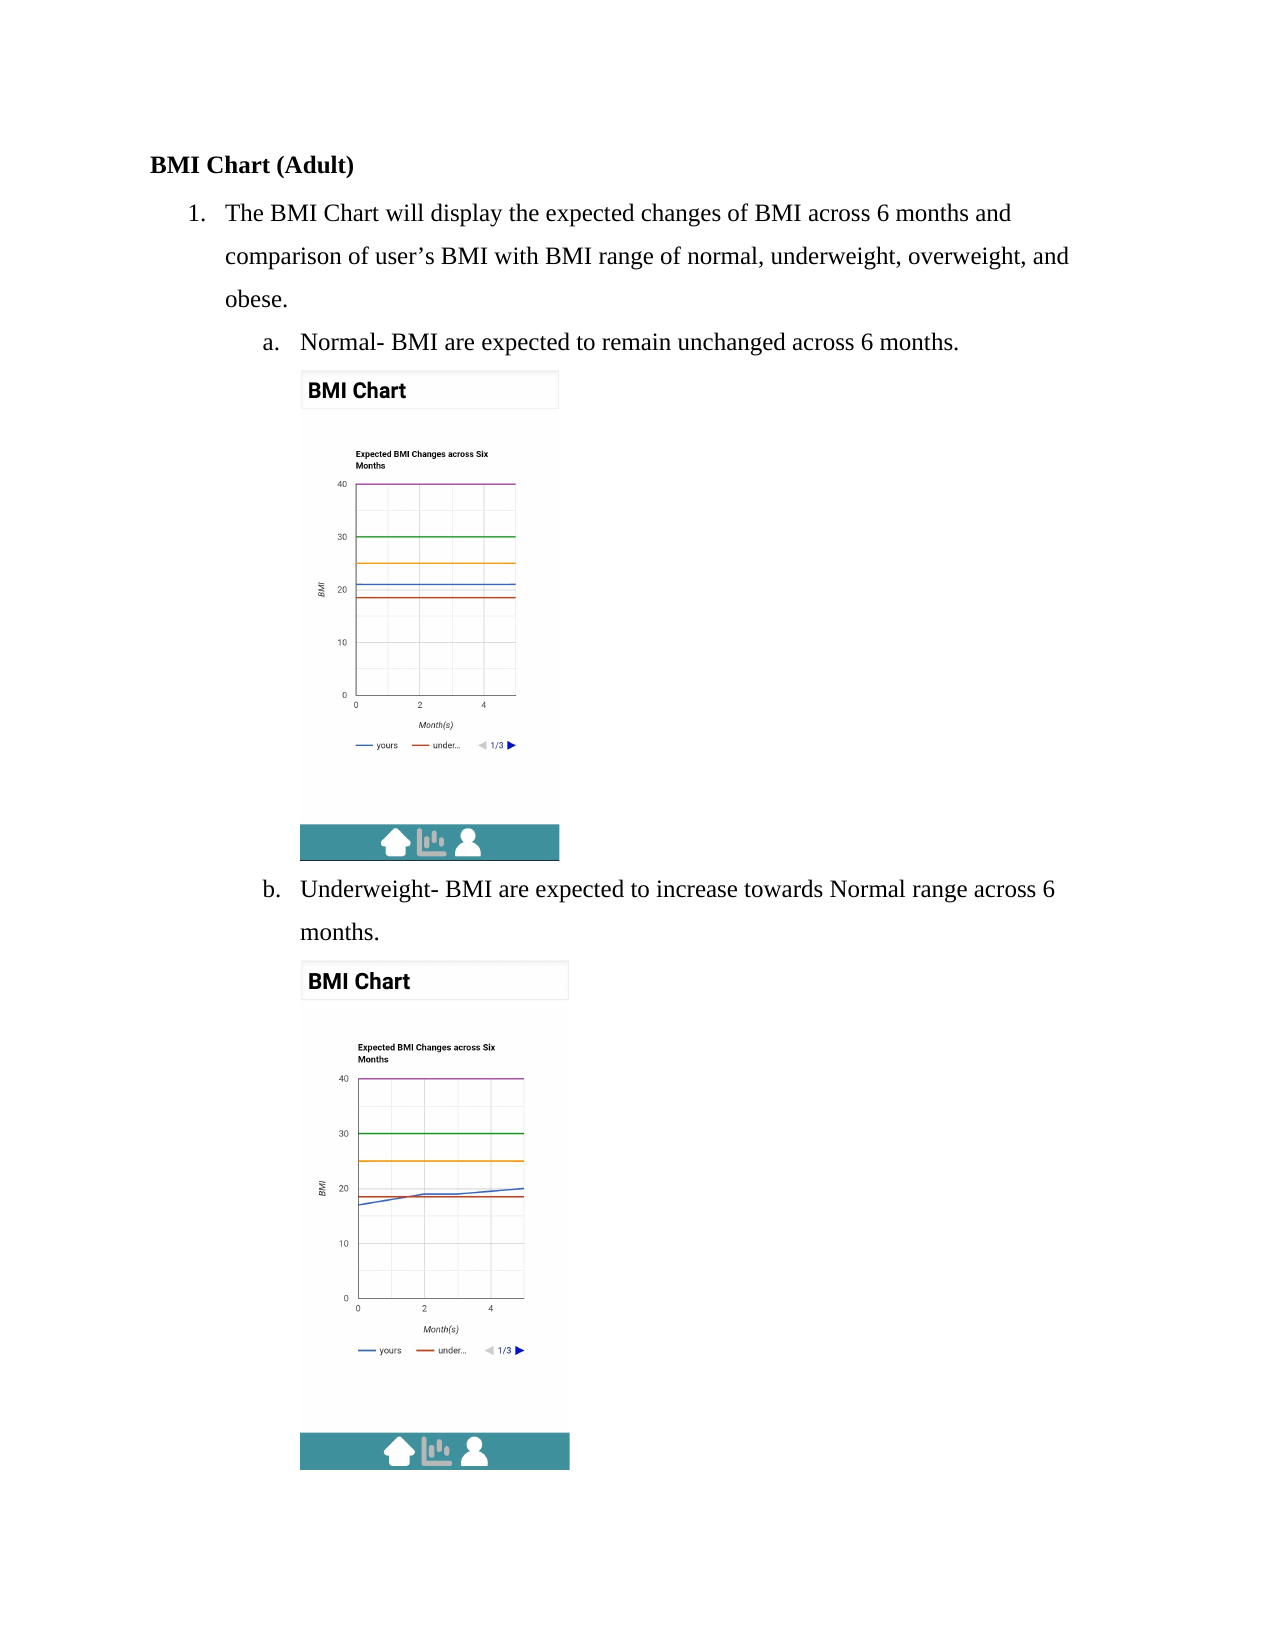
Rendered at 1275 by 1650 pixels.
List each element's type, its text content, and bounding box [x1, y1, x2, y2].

text BMI Chart (Adult) [150, 150, 1125, 179]
picture [300, 960, 570, 1470]
picture [300, 370, 560, 861]
list Normal- BMI are expected to remain unchanged across 6 months. [262, 327, 1125, 356]
list The BMI Chart will display the expected changes of BMI across 6 months and comparison of user’s BMI with BMI range of normal, underweight, overweight, and obese. [187, 198, 1125, 313]
list Underweight- BMI are expected to increase towards Normal range across 6 months. [262, 874, 1125, 946]
